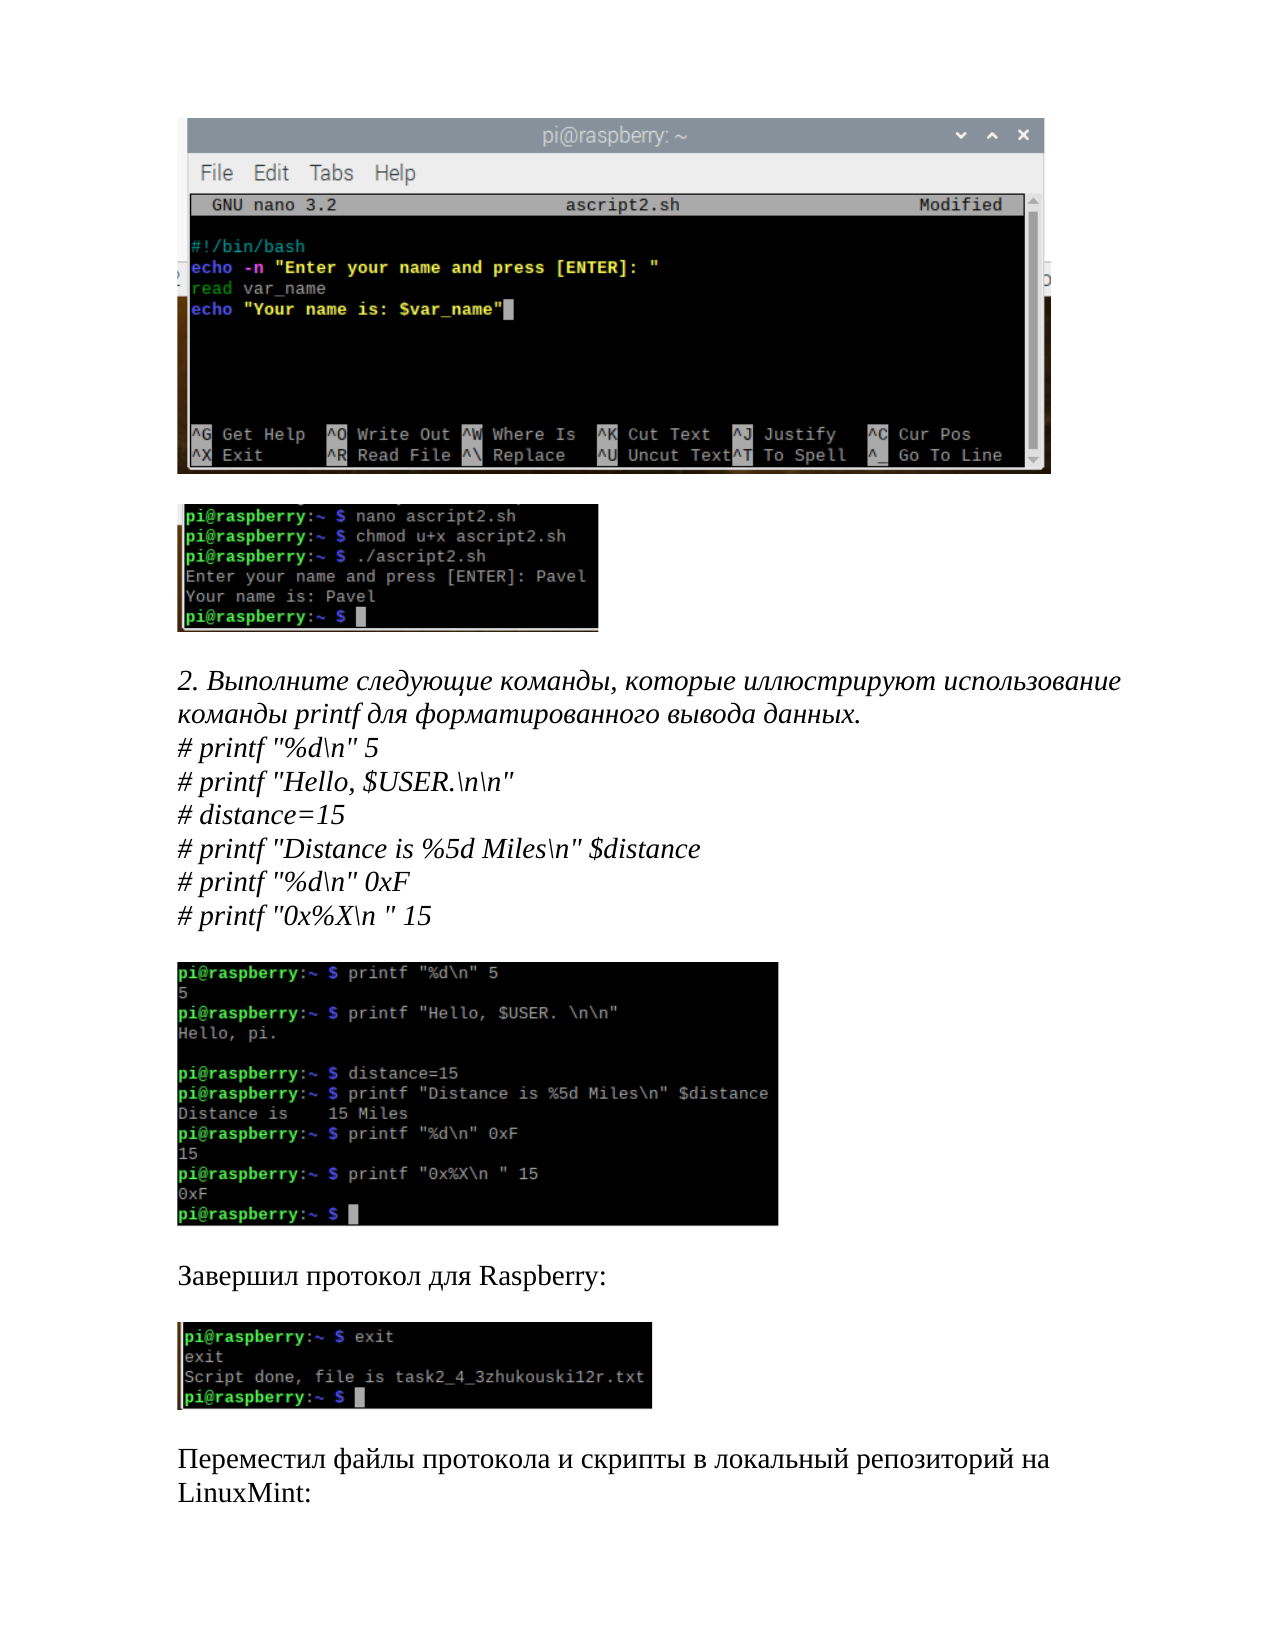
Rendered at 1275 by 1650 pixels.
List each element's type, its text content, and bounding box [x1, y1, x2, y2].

text Завершил протокол для Raspberry: [177, 1258, 1186, 1291]
text команды printf для форматированного вывода данных. [177, 697, 1186, 730]
text Переместил файлы протокола и скрипты в локальный репозиторий на LinuxMint: [177, 1441, 1186, 1508]
text # distance=15 [177, 797, 1186, 831]
picture [177, 118, 1051, 474]
text # printf "0x%X\n " 15 [177, 898, 1186, 931]
picture [177, 962, 779, 1227]
text # printf "Hello, $USER.\n\n" [177, 764, 1186, 797]
text # printf "%d\n" 5 [177, 730, 1186, 764]
picture [177, 1322, 653, 1410]
text 2. Выполните следующие команды, которые иллюстрируют использование [177, 663, 1186, 697]
text # printf "Distance is %5d Miles\n" $distance [177, 831, 1186, 864]
picture [177, 504, 599, 632]
text # printf "%d\n" 0xF [177, 864, 1186, 898]
